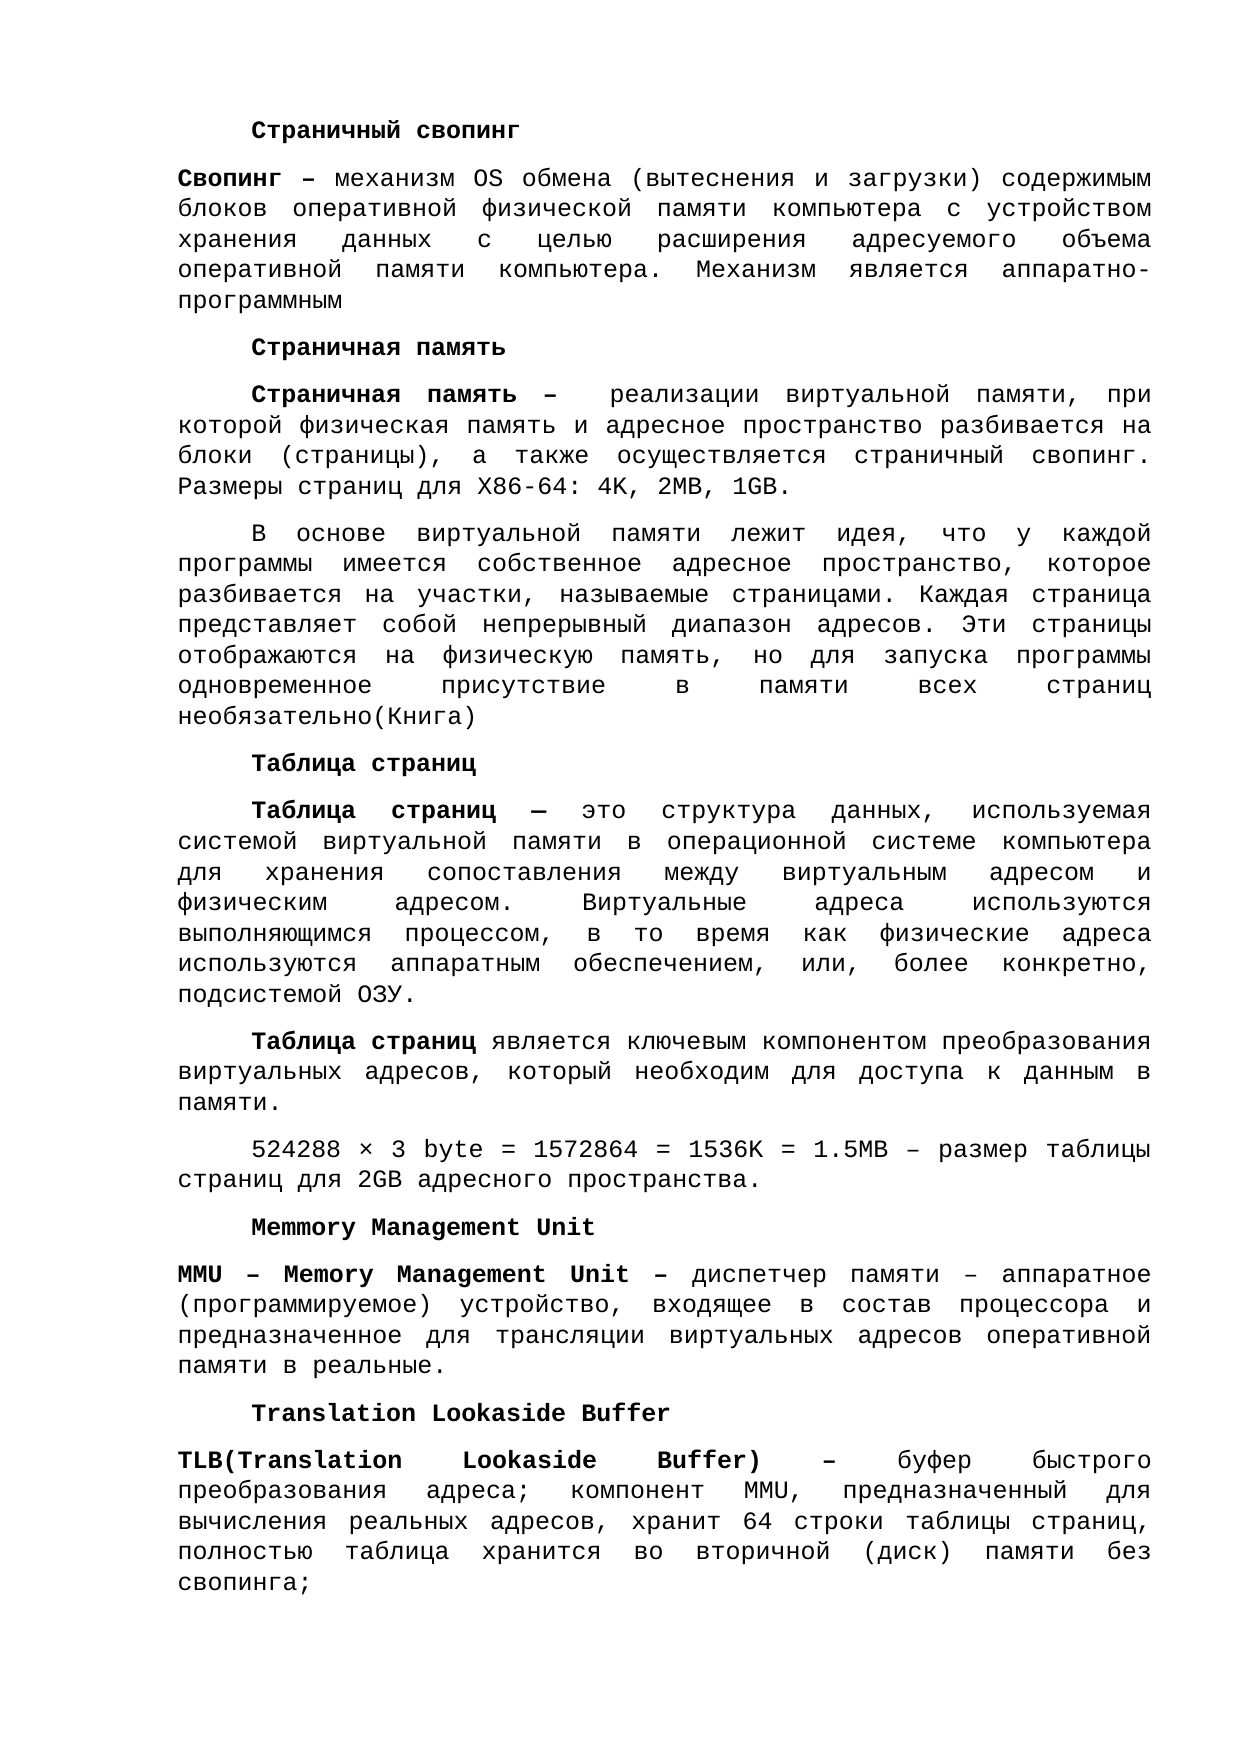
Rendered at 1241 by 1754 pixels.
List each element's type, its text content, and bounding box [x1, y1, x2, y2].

text Страничная память [177, 334, 1152, 363]
text TLB(Translation Lookaside Buffer) – буфер быстрого преобразования адреса; компонент MMU, предназначенный для вычисления реальных адресов, хранит 64 строки таблицы страниц, полностью таблица хранится во вторичной (диск) памяти без свопинга; [177, 1447, 1152, 1598]
text Таблица страниц [177, 751, 1152, 779]
text Страничный свопинг [177, 118, 1152, 146]
text Translation Lookaside Buffer [177, 1400, 1152, 1428]
text 524288 × 3 byte = 1572864 = 1536K = 1.5MB – размер таблицы страниц для 2GB адресного пространства. [177, 1137, 1152, 1195]
text Memmory Management Unit [177, 1214, 1152, 1243]
text MMU – Memory Management Unit – диспетчер памяти – аппаратное (программируемое) устройство, входящее в состав процессора и предназначенное для трансляции виртуальных адресов оперативной памяти в реальные. [177, 1261, 1152, 1381]
text Страничная память – реализации виртуальной памяти, при которой физическая память и адресное пространство разбивается на блоки (страницы), а также осуществляется страничный свопинг. Размеры страниц для X86-64: 4K, 2MB, 1GB. [177, 382, 1152, 502]
text Таблица страниц — это структура данных, используемая системой виртуальной памяти в операционной системе компьютера для хранения сопоставления между виртуальным адресом и физическим адресом. Виртуальные адреса используются выполняющимся процессом, в то время как физические адреса используются аппаратным обеспечением, или, более конкретно, подсистемой ОЗУ. [177, 798, 1152, 1009]
text Свопинг – механизм OS обмена (вытеснения и загрузки) содержимым блоков оперативной физической памяти компьютера с устройством хранения данных с целью расширения адресуемого объема оперативной памяти компьютера. Механизм является аппаратно-программным [177, 165, 1152, 316]
text Таблица страниц является ключевым компонентом преобразования виртуальных адресов, который необходим для доступа к данным в памяти. [177, 1028, 1152, 1118]
text В основе виртуальной памяти лежит идея, что у каждой программы имеется собственное адресное пространство, которое разбивается на участки, называемые страницами. Каждая страница представляет собой непрерывный диапазон адресов. Эти страницы отображаются на физическую память, но для запуска программы одновременное присутствие в памяти всех страниц необязательно(Книга) [177, 521, 1152, 732]
